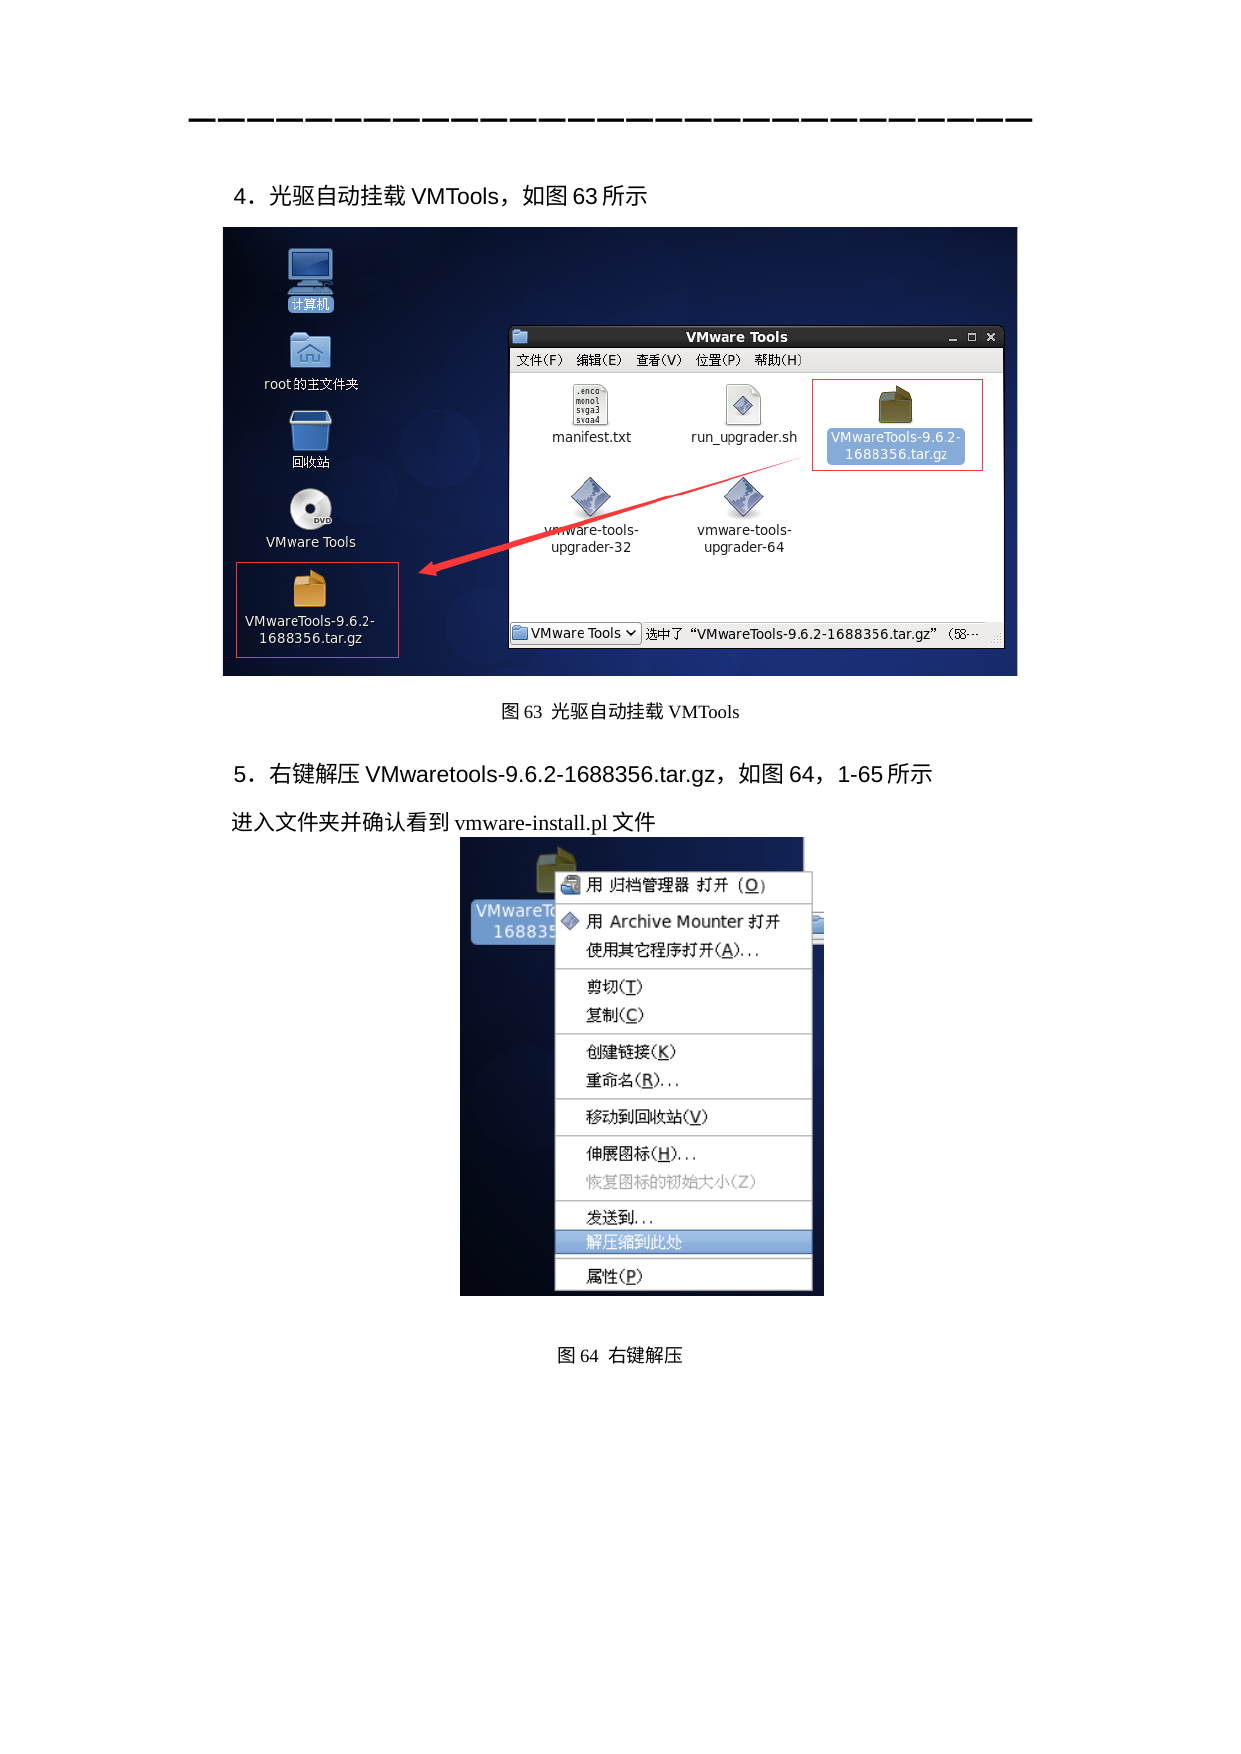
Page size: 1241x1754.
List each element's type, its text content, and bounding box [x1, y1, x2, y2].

text 图63 光驱自动挂载VMTools [187, 694, 1053, 727]
text 图64 右键解压 [187, 1338, 1053, 1370]
picture [460, 837, 824, 1296]
text 进入文件夹并确认看到vmware-install.pl文件 [187, 805, 1053, 837]
picture [222, 227, 1018, 676]
text 5．右键解压VMwaretools-9.6.2-1688356.tar.gz，如图64，1-65所示 [187, 740, 1053, 805]
text 4．光驱自动挂载VMTools，如图63所示 [187, 162, 1053, 227]
